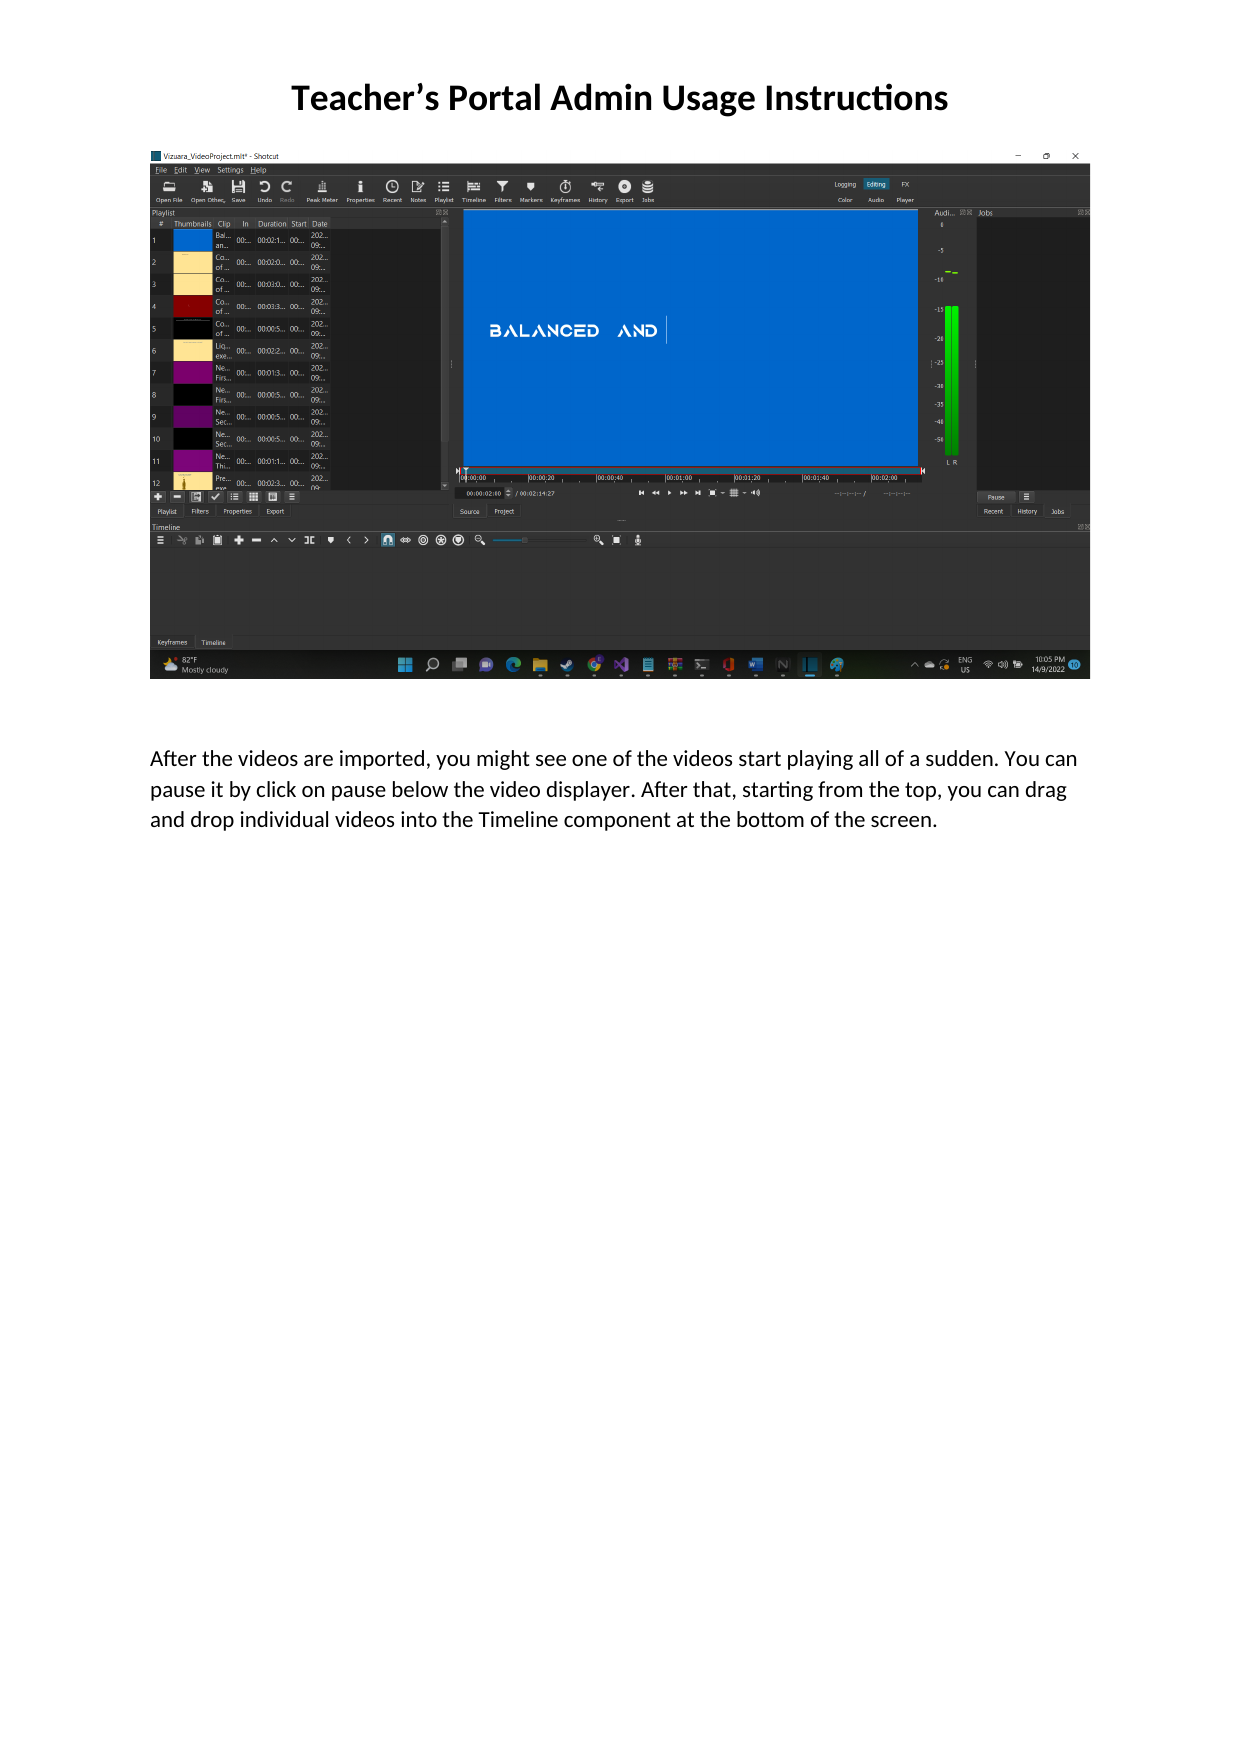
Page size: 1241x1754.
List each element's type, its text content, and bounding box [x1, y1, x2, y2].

picture [150, 150, 1091, 679]
text After the videos are imported, you might see one of the videos start playing all of a sudden. You can pause it by click on pause below the video displayer. After that, starting from the top, you can drag and drop individual videos into the Timeline component at the bottom of the screen. [150, 744, 1090, 833]
